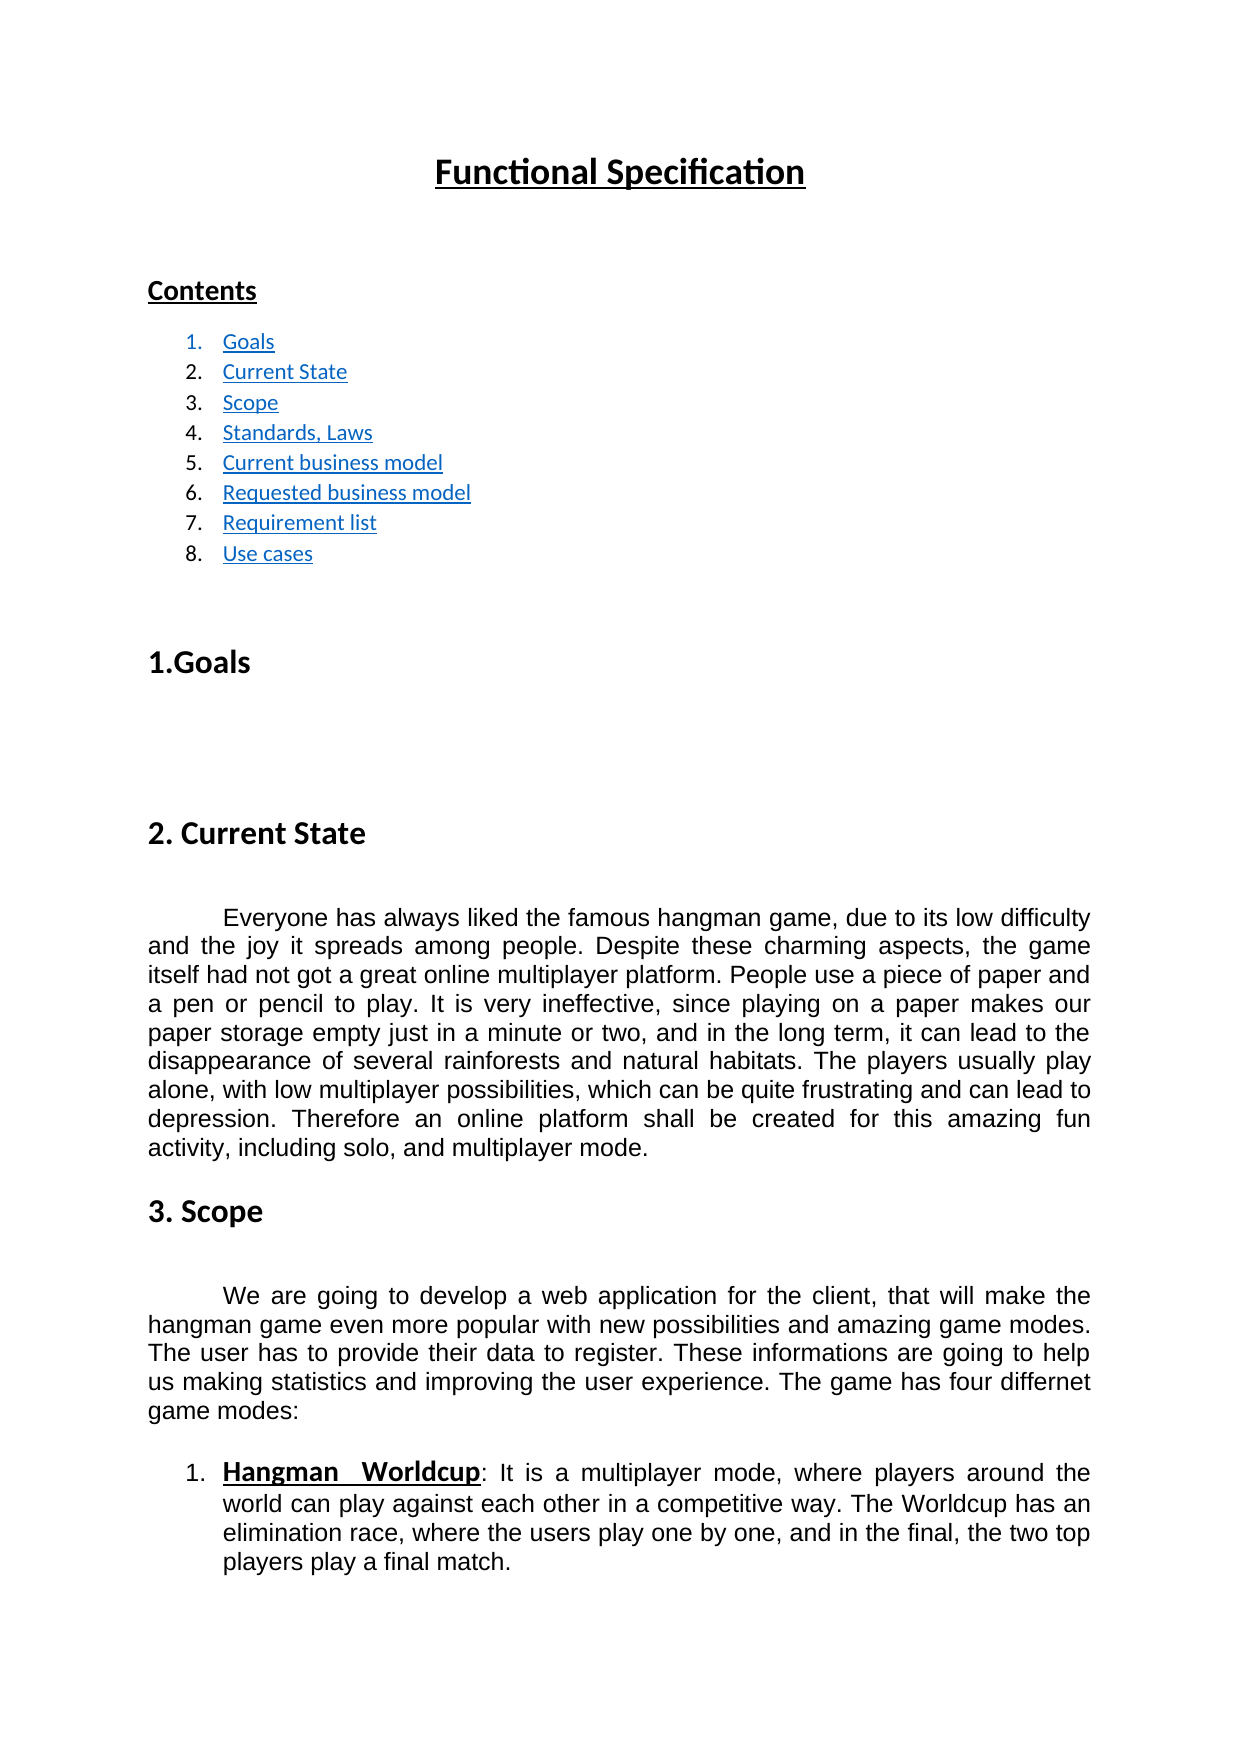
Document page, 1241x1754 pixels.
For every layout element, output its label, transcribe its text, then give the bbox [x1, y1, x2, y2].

text 3. Scope [148, 1190, 1093, 1231]
list Requirement list [185, 508, 1093, 536]
list Standards, Laws [185, 418, 1093, 446]
list Current State [185, 357, 1093, 385]
text Functional Specification [148, 148, 1093, 193]
text 2. Current State [148, 812, 1093, 853]
list Current business model [185, 448, 1093, 476]
list Scope [185, 388, 1093, 416]
text Contents [148, 272, 1093, 308]
list Use cases [185, 539, 1093, 567]
text 1.Goals [148, 641, 1093, 681]
list Hangman Worldcup: It is a multiplayer mode, where players around the world can play against each other in a competitive way. The Worldcup has an elimination race, where the users play one by one, and in the final, the two top players play a final match. [185, 1453, 1093, 1575]
text We are going to develop a web application for the client, that will make the hangman game even more popular with new possibilities and amazing game modes. The user has to provide their data to register. These informations are going to help us making statistics and improving the user experience. The game has four differnet game modes: [148, 1281, 1093, 1424]
list Requested business model [185, 478, 1093, 506]
list Goals [185, 327, 1093, 355]
text Everyone has always liked the famous hangman game, due to its low difficulty and the joy it spreads among people. Despite these charming aspects, the game itself had not got a great online multiplayer platform. People use a piece of paper and a pen or pencil to play. It is very ineffective, since playing on a paper makes our paper storage empty just in a minute or two, and in the long term, it can lead to the disappearance of several rainforests and natural habitats. The players usually play alone, with low multiplayer possibilities, which can be quite frustrating and can lead to depression. Therefore an online platform shall be created for this amazing fun activity, including solo, and multiplayer mode. [148, 903, 1093, 1161]
